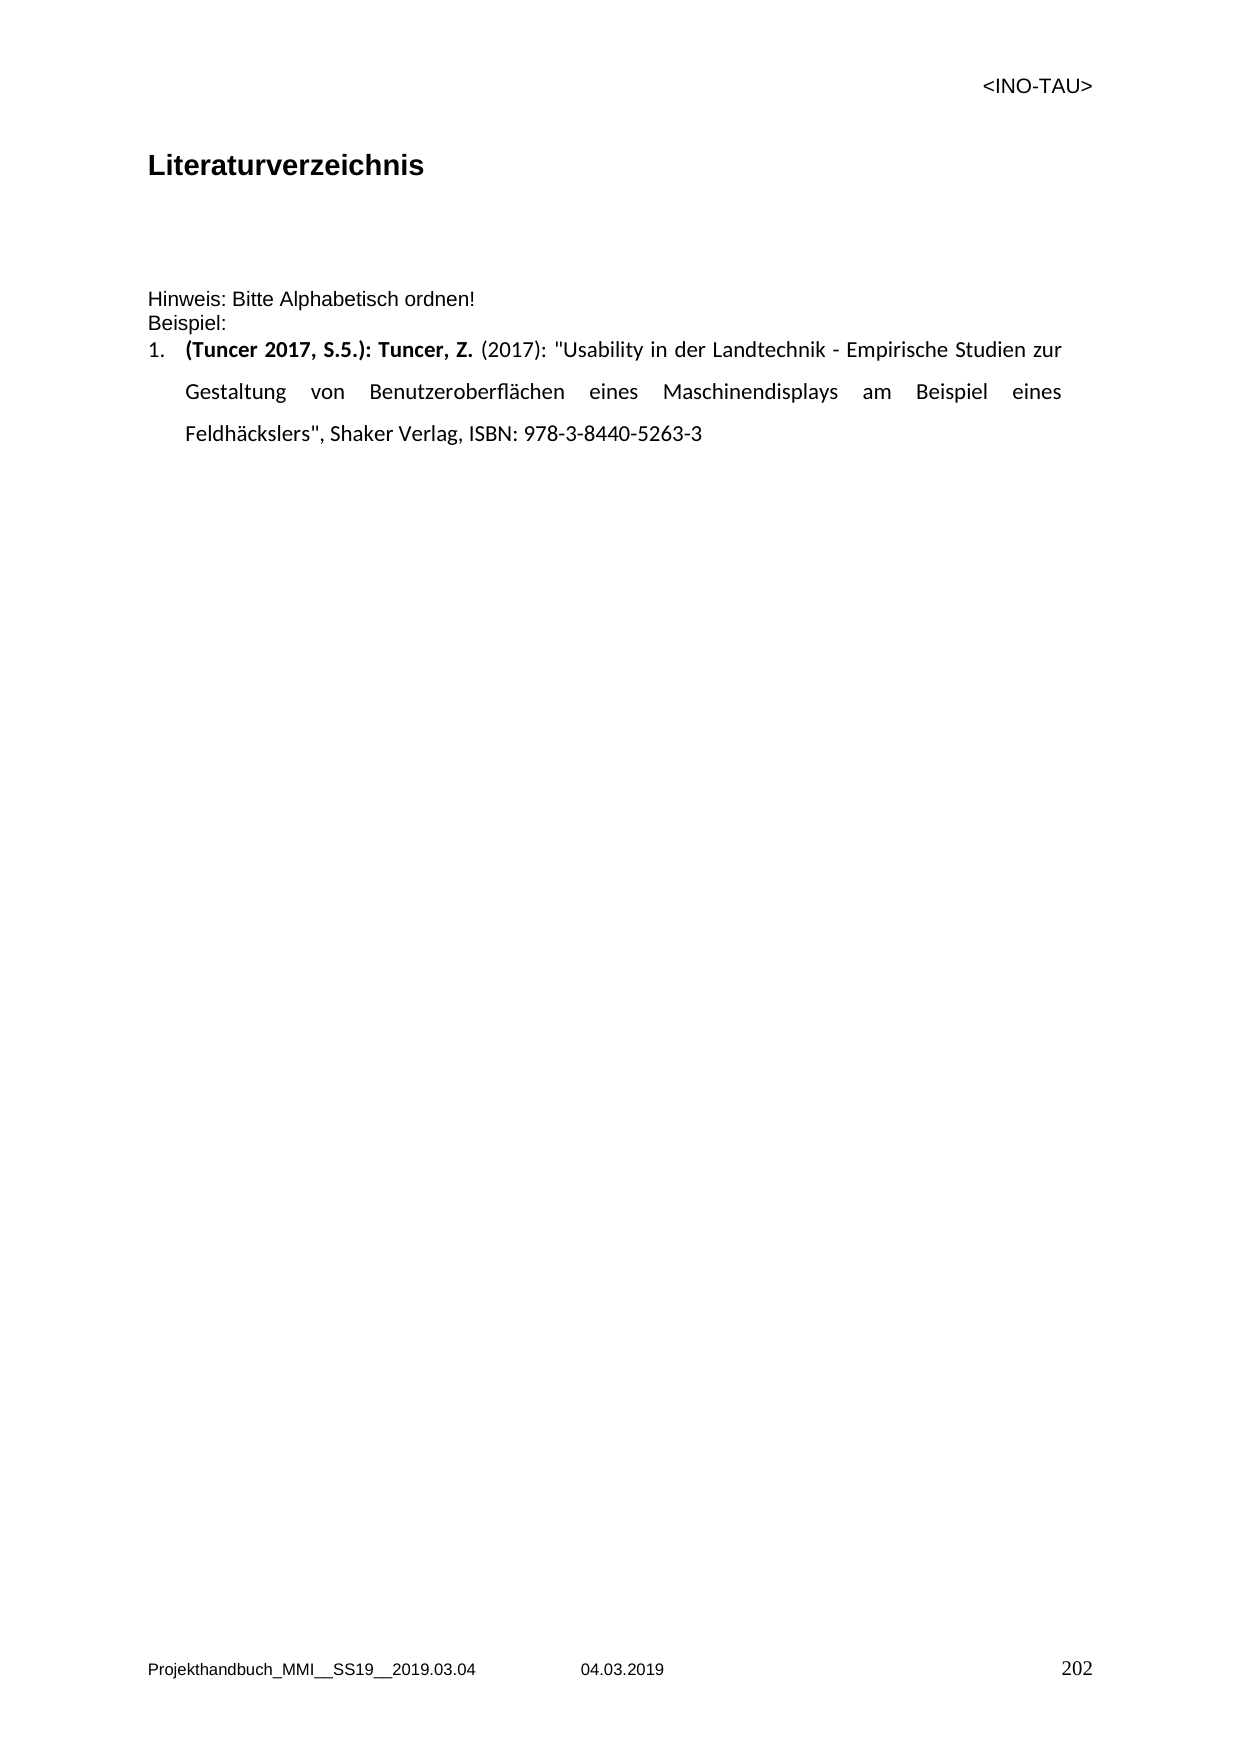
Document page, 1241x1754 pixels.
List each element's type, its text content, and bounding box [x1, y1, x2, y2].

text Literaturverzeichnis [148, 148, 1063, 181]
text Beispiel: [148, 311, 1063, 335]
list (Tuncer 2017, S.5.): Tuncer, Z. (2017): "Usability in der Landtechnik - Empirische Studien zur Gestaltung von Benutzeroberflächen eines Maschinendisplays am Beispiel eines Feldhäckslers", Shaker Verlag, ISBN: 978-3-8440-5263-3 [148, 335, 1063, 447]
text Hinweis: Bitte Alphabetisch ordnen! [148, 287, 1063, 311]
